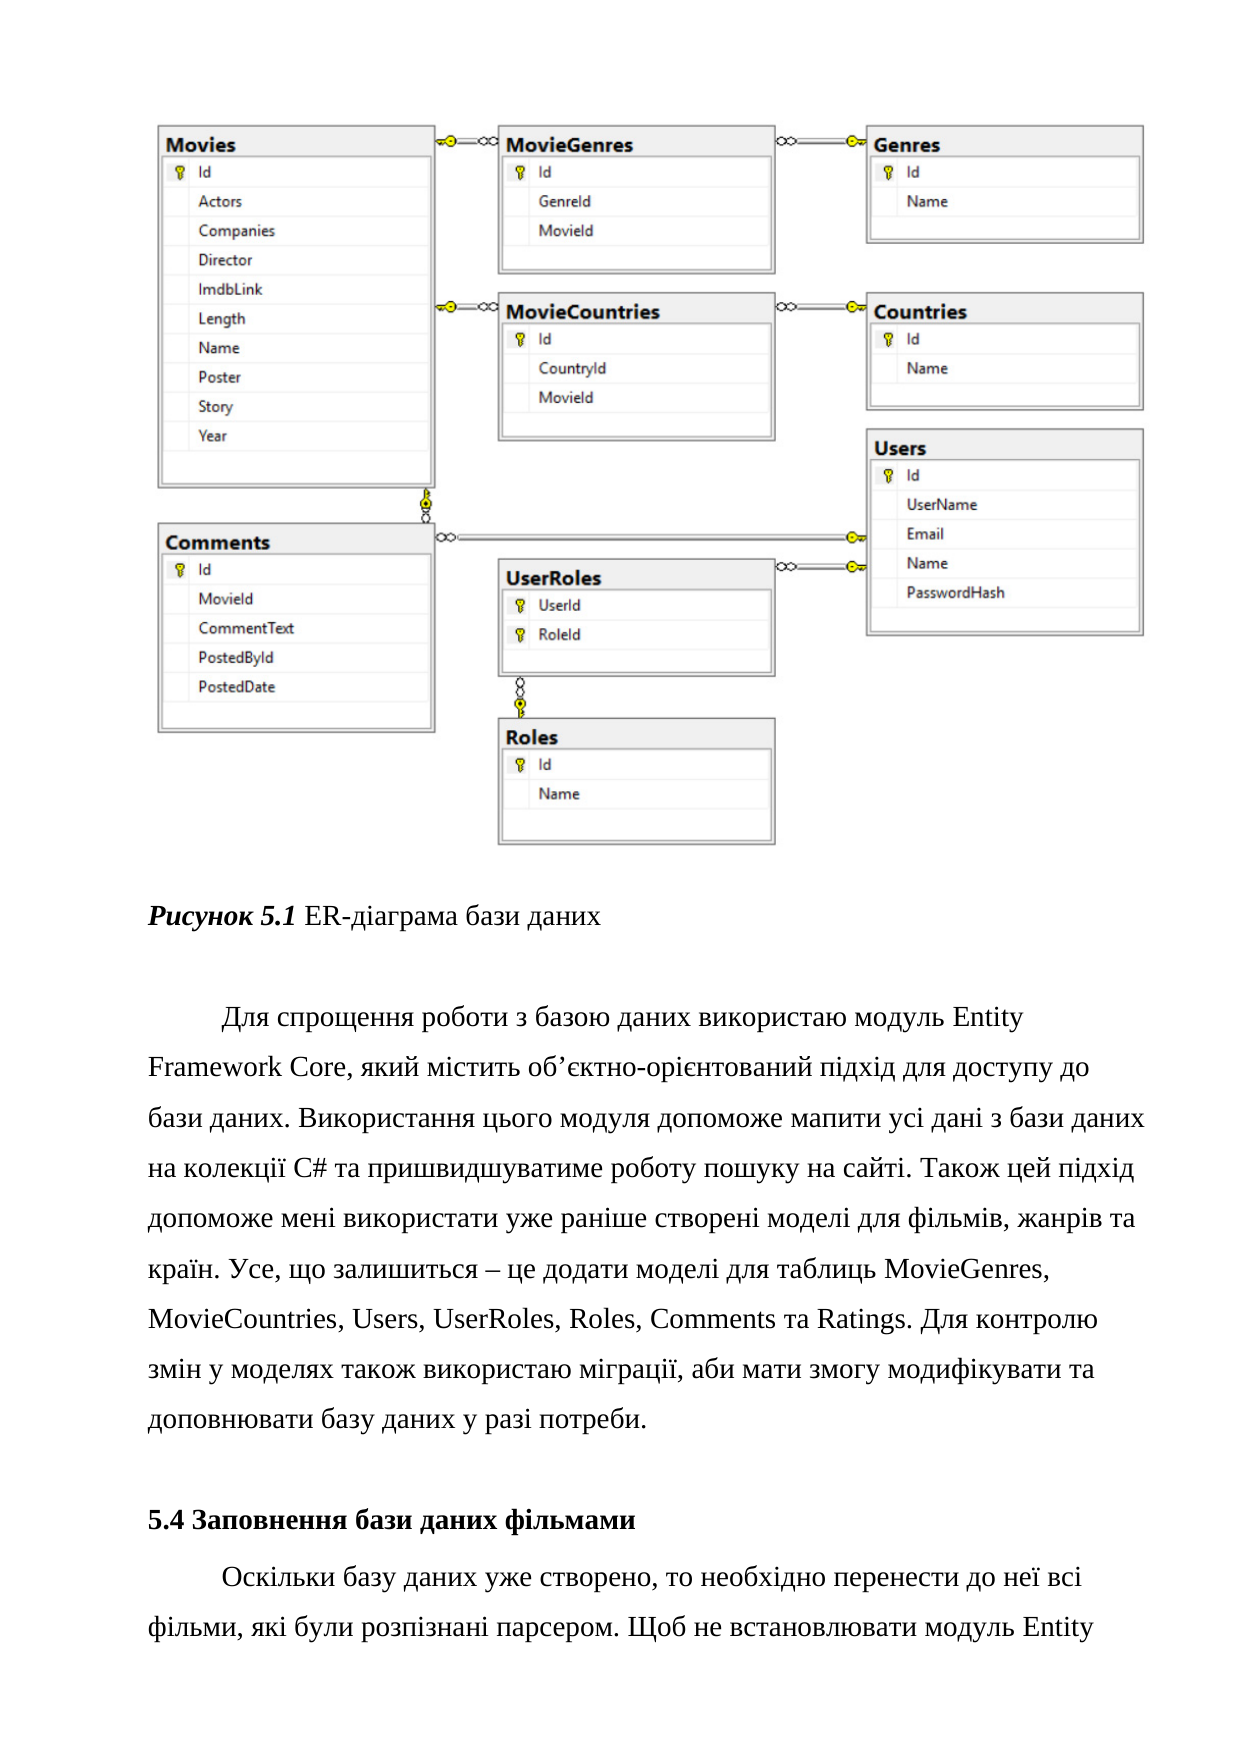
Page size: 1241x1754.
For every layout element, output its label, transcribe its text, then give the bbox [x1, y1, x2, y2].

text Рисунок 5.1 ER-діаграма бази даних [148, 898, 1152, 932]
subtitle 5.4 Заповнення бази даних фільмами [148, 1502, 1152, 1536]
text Для спрощення роботи з базою даних використаю модуль Entity Framework Core, який містить об’єктно-орієнтований підхід для доступу до бази даних. Використання цього модуля допоможе мапити усі дані з бази даних на колекції C# та пришвидшуватиме роботу пошуку на сайті. Також цей підхід допоможе мені використати уже раніше створені моделі для фільмів, жанрів та країн. Усе, що залишиться – це додати моделі для таблиць MovieGenres, MovieCountries, Users, UserRoles, Roles, Comments та Ratings. Для контролю змін у моделях також використаю міграції, аби мати змогу модифікувати та доповнювати базу даних у разі потреби. [148, 999, 1152, 1435]
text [148, 1559, 1152, 1643]
picture [147, 88, 1152, 882]
